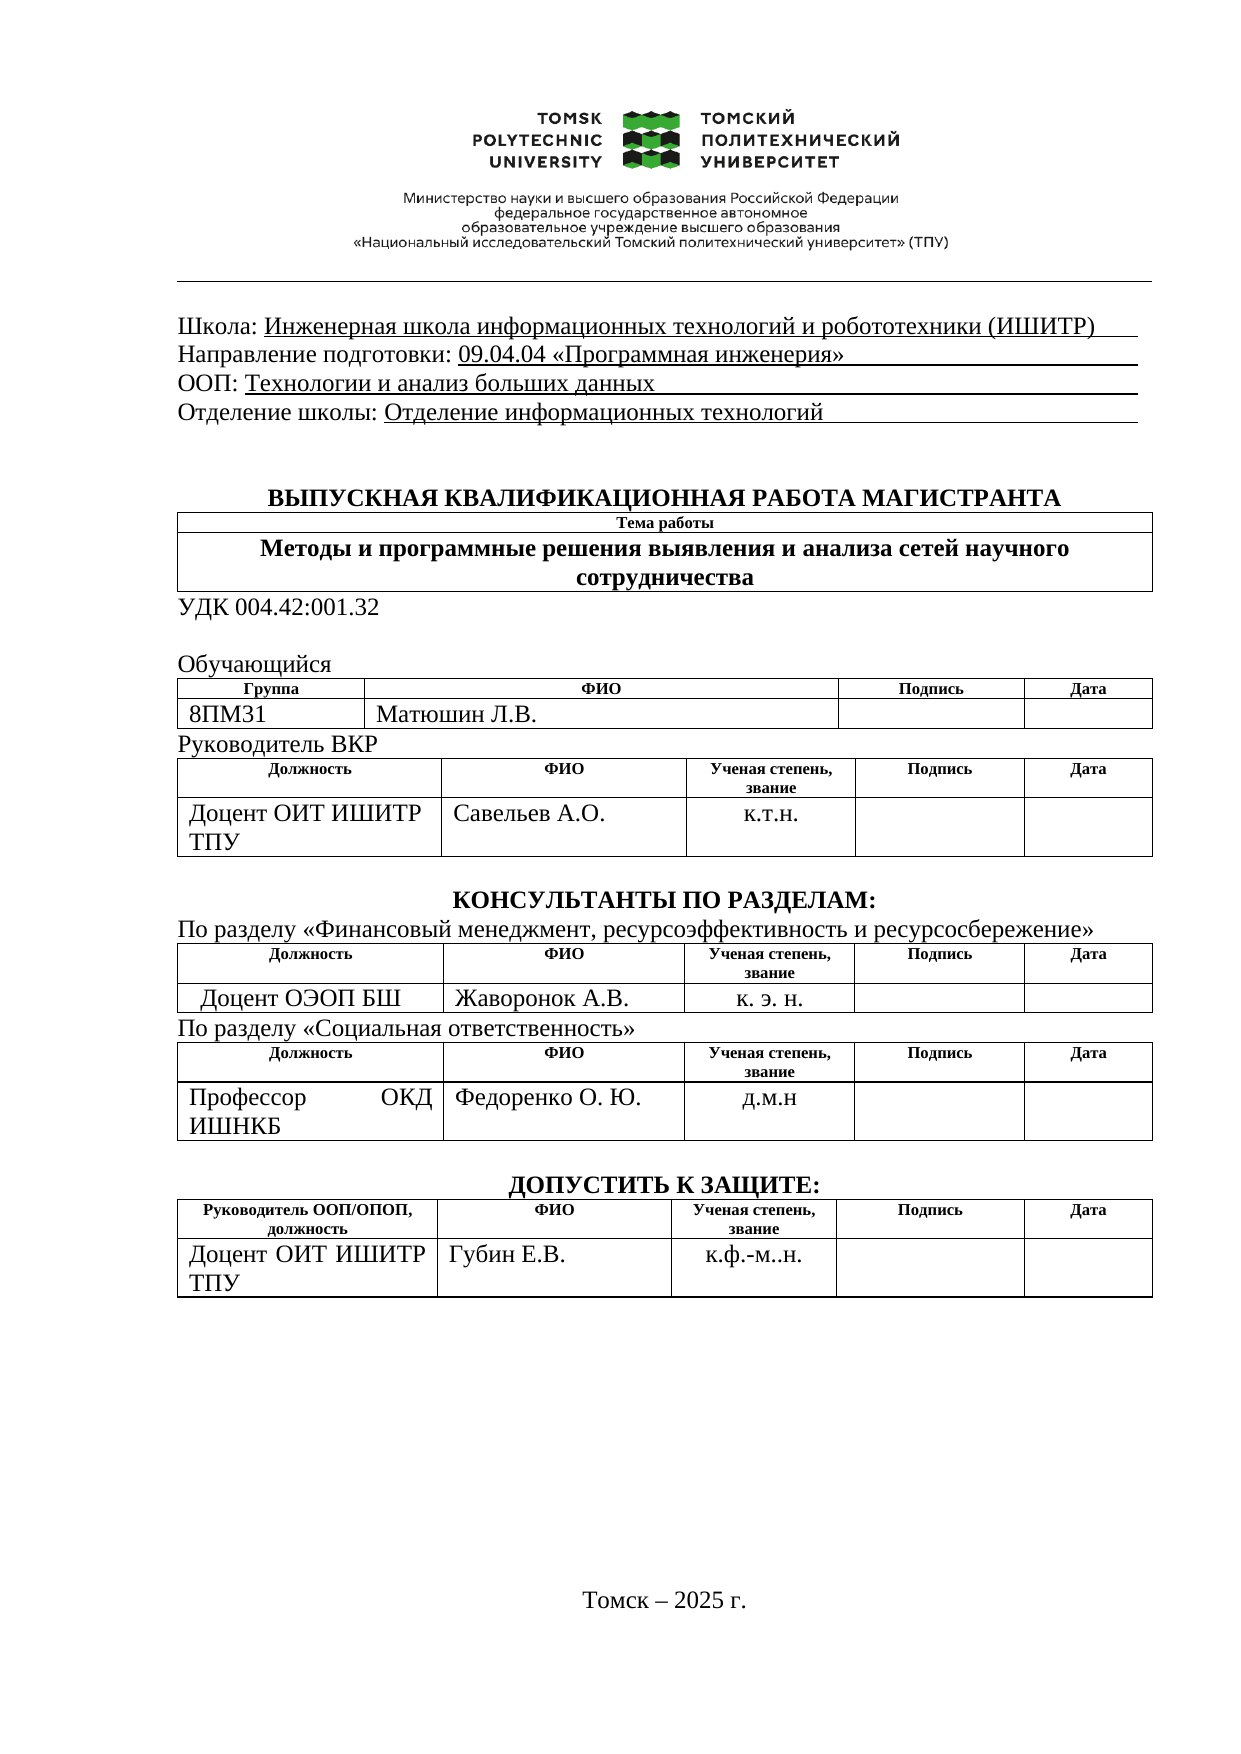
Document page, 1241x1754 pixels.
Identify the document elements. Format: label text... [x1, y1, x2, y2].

table_header Подпись [855, 944, 1024, 982]
table_cell Методы и программные решения выявления и анализа сетей научного сотрудничества [178, 533, 1152, 591]
table_header ФИО [444, 944, 684, 982]
text Направление подготовки: 09.04.04 «Программная инженерия» [177, 339, 1152, 368]
text По разделу «Финансовый менеджмент, ресурсоэффективность и ресурсосбережение» [177, 914, 1152, 943]
text КОНСУЛЬТАНТЫ ПО РАЗДЕЛАМ: [177, 886, 1152, 914]
text Руководитель ВКР [177, 729, 1152, 758]
table_cell Профессор ОКД ИШНКБ [178, 1083, 443, 1140]
table_cell к.т.н. [687, 798, 855, 856]
text По разделу «Социальная ответственность» [177, 1013, 1152, 1042]
table_cell Жаворонок А.В. [444, 984, 684, 1012]
table_cell Савельев А.О. [442, 798, 686, 856]
text ООП: Технологии и анализ больших данных [177, 368, 1152, 397]
table_cell [1025, 1083, 1152, 1140]
table_header ФИО [444, 1043, 684, 1081]
table_header Должность [178, 759, 441, 797]
table_header Подпись [839, 679, 1024, 698]
text Отделение школы: Отделение информационных технологий [177, 397, 1152, 426]
table_header ФИО [438, 1200, 671, 1238]
table_header Подпись [837, 1200, 1024, 1238]
table_header Ученая степень, звание [685, 1043, 854, 1081]
table_cell [856, 798, 1024, 856]
table_header Должность [178, 944, 443, 982]
text Обучающийся [177, 649, 1152, 678]
picture [302, 96, 978, 251]
table_cell [855, 1083, 1024, 1140]
table_cell Доцент ОИТ ИШИТР ТПУ [178, 1239, 437, 1296]
table_cell Матюшин Л.В. [365, 699, 838, 728]
table_cell [1025, 1239, 1152, 1296]
text ВЫПУСКНАЯ КВАЛИФИКАЦИОННАЯ РАБОТА МАГИСТРАНТА [177, 483, 1152, 512]
table_header Дата [1025, 944, 1152, 982]
table_cell 8ПМ31 [178, 699, 364, 728]
table_header Должность [178, 1043, 443, 1081]
table_header ФИО [442, 759, 686, 797]
table_cell [837, 1239, 1024, 1296]
table_cell Губин Е.В. [438, 1239, 671, 1296]
table_header Ученая степень, звание [685, 944, 854, 982]
table_header Группа [178, 679, 364, 698]
table_cell Доцент ОЭОП БШ [178, 984, 443, 1012]
table_cell [855, 984, 1024, 1012]
table_header Ученая степень, звание [687, 759, 855, 797]
table_header Ученая степень, звание [672, 1200, 836, 1238]
table_cell [1025, 984, 1152, 1012]
table_header Руководитель ООП/ОПОП, должность [178, 1200, 437, 1238]
table_cell [1025, 798, 1152, 856]
table_cell к. э. н. [685, 984, 854, 1012]
table_header ФИО [365, 679, 838, 698]
table_header Подпись [855, 1043, 1024, 1081]
text УДК 004.42:001.32 [177, 592, 1152, 621]
table_cell [839, 699, 1024, 728]
table_cell Доцент ОИТ ИШИТР ТПУ [178, 798, 441, 856]
text Школа: Инженерная школа информационных технологий и робототехники (ИШИТР) [177, 311, 1152, 339]
table_header Дата [1025, 679, 1152, 698]
table_header Дата [1025, 1043, 1152, 1081]
table_header Дата [1025, 759, 1152, 797]
table_cell Федоренко О. Ю. [444, 1083, 684, 1140]
text Томск – 2025 г. [177, 1585, 1152, 1614]
text ДОПУСТИТЬ К ЗАЩИТЕ: [177, 1170, 1152, 1198]
table_header Подпись [856, 759, 1024, 797]
table_cell [1025, 699, 1152, 728]
table_header Тема работы [178, 513, 1152, 532]
table_cell д.м.н [685, 1083, 854, 1140]
table_cell к.ф.-м..н. [672, 1239, 836, 1296]
table_header Дата [1025, 1200, 1152, 1238]
